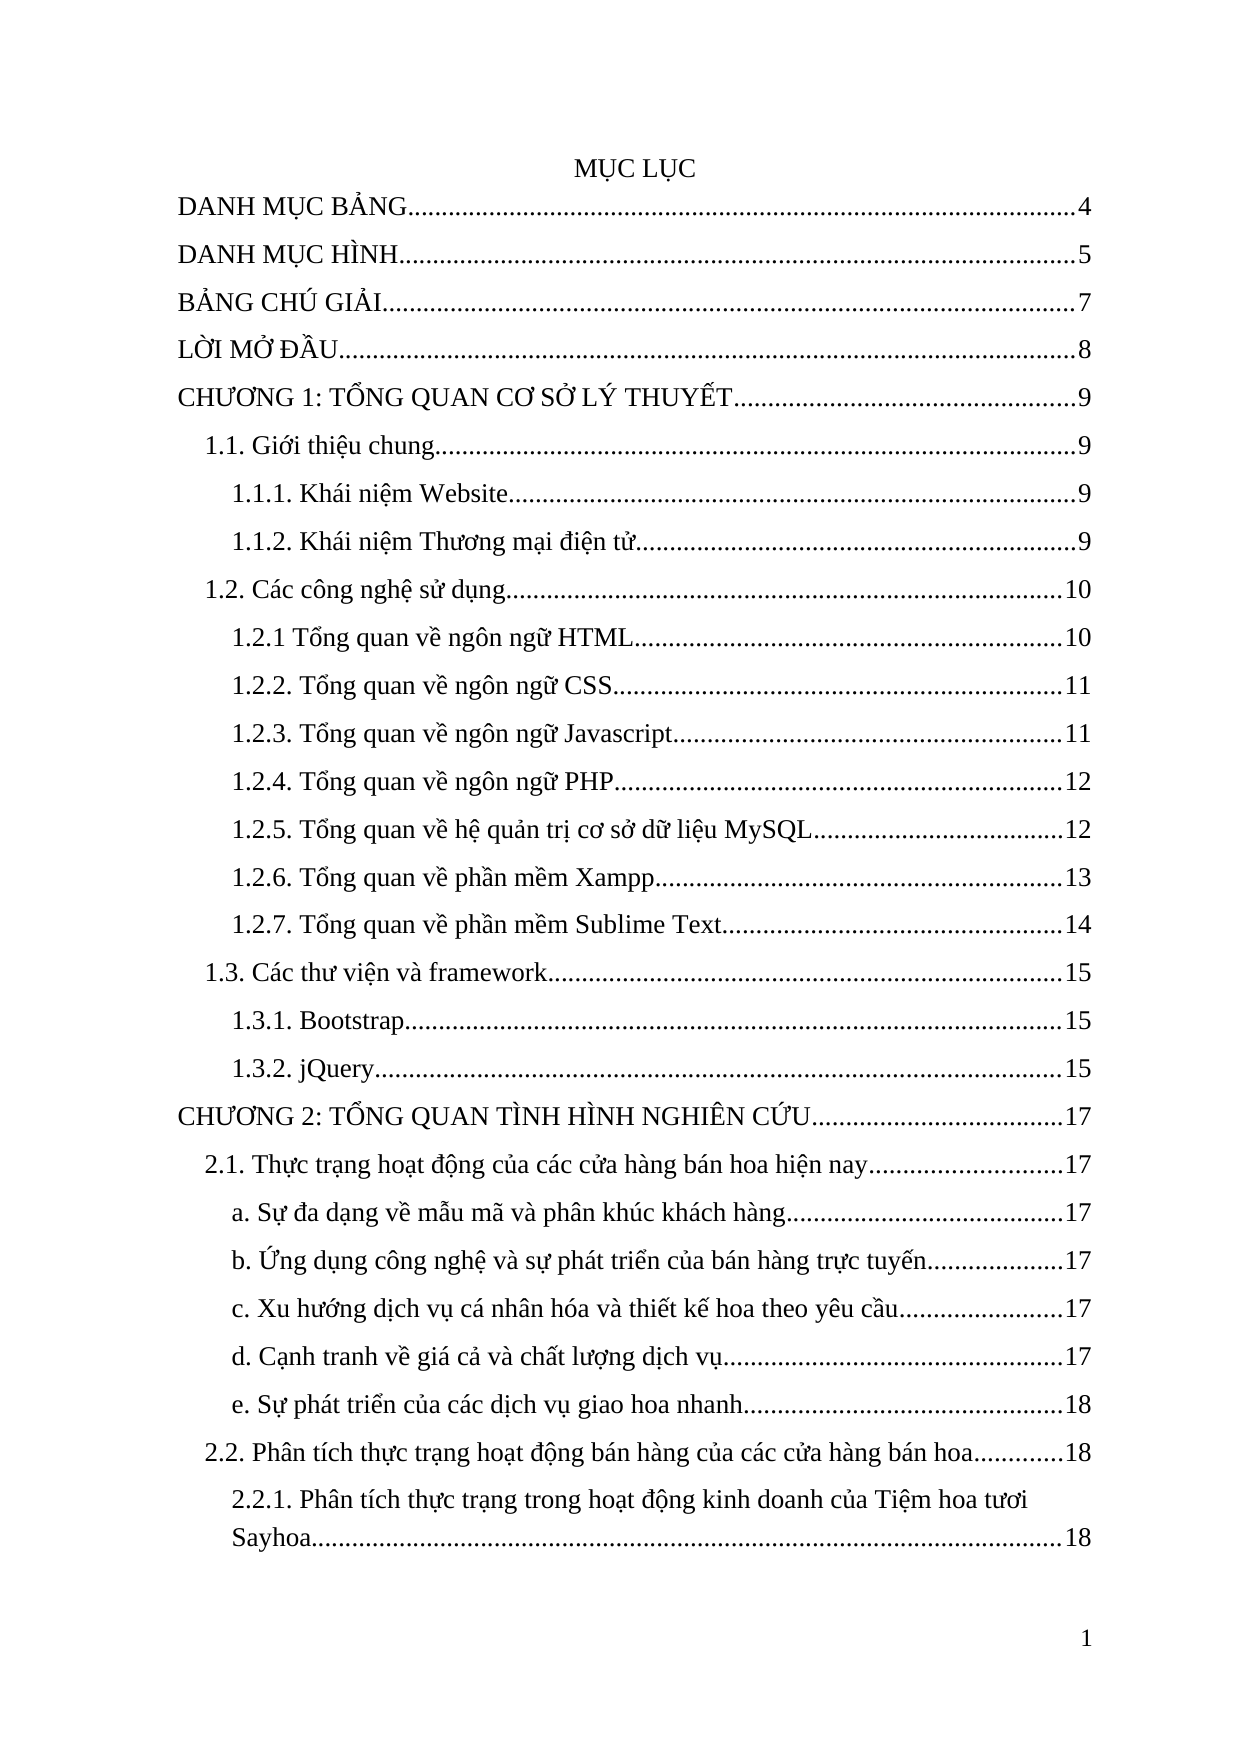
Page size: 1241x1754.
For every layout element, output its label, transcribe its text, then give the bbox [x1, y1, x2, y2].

text 1.2.4. Tổng quan về ngôn ngữ PHP 12 [231, 760, 1092, 798]
text DANH MỤC BẢNG 4 [177, 185, 1092, 223]
text CHƯƠNG 2: TỔNG QUAN TÌNH HÌNH NGHIÊN CỨU 17 [177, 1096, 1092, 1133]
text c. Xu hướng dịch vụ cá nhân hóa và thiết kế hoa theo yêu cầu 17 [231, 1287, 1092, 1325]
text e. Sự phát triển của các dịch vụ giao hoa nhanh 18 [231, 1383, 1092, 1421]
text 2.1. Thực trạng hoạt động của các cửa hàng bán hoa hiện nay 17 [204, 1143, 1092, 1181]
text 1.2.7. Tổng quan về phần mềm Sublime Text 14 [231, 904, 1092, 941]
text 1.2.6. Tổng quan về phần mềm Xampp 13 [231, 856, 1092, 893]
text 1.3. Các thư viện và framework 15 [204, 952, 1092, 989]
text 1.1. Giới thiệu chung 9 [204, 425, 1092, 462]
text BẢNG CHÚ GIẢI 7 [177, 281, 1092, 318]
text 1.2.1 Tổng quan về ngôn ngữ HTML 10 [231, 616, 1092, 654]
text 2.2. Phân tích thực trạng hoạt động bán hàng của các cửa hàng bán hoa 18 [204, 1431, 1092, 1468]
text 1.3.2. jQuery 15 [231, 1048, 1092, 1085]
text 1.1.1. Khái niệm Website 9 [231, 473, 1092, 510]
text 1.2. Các công nghệ sử dụng 10 [204, 568, 1092, 606]
text 1.2.5. Tổng quan về hệ quản trị cơ sở dữ liệu MySQL 12 [231, 808, 1092, 846]
text MỤC LỤC [177, 148, 1092, 185]
text 1.1.2. Khái niệm Thương mại điện tử 9 [231, 521, 1092, 558]
text 2.2.1. Phân tích thực trạng trong hoạt động kinh doanh của Tiệm hoa tươi Sayhoa 18 [231, 1479, 1092, 1554]
text a. Sự đa dạng về mẫu mã và phân khúc khách hàng 17 [231, 1191, 1092, 1229]
text LỜI MỞ ĐẦU 8 [177, 329, 1092, 366]
text 1.2.2. Tổng quan về ngôn ngữ CSS 11 [231, 664, 1092, 702]
text CHƯƠNG 1: TỔNG QUAN CƠ SỞ LÝ THUYẾT 9 [177, 377, 1092, 414]
text b. Ứng dụng công nghệ và sự phát triển của bán hàng trực tuyến 17 [231, 1239, 1092, 1277]
text DANH MỤC HÌNH 5 [177, 233, 1092, 271]
text d. Cạnh tranh về giá cả và chất lượng dịch vụ 17 [231, 1335, 1092, 1373]
text 1.3.1. Bootstrap 15 [231, 1000, 1092, 1037]
text 1.2.3. Tổng quan về ngôn ngữ Javascript 11 [231, 712, 1092, 750]
